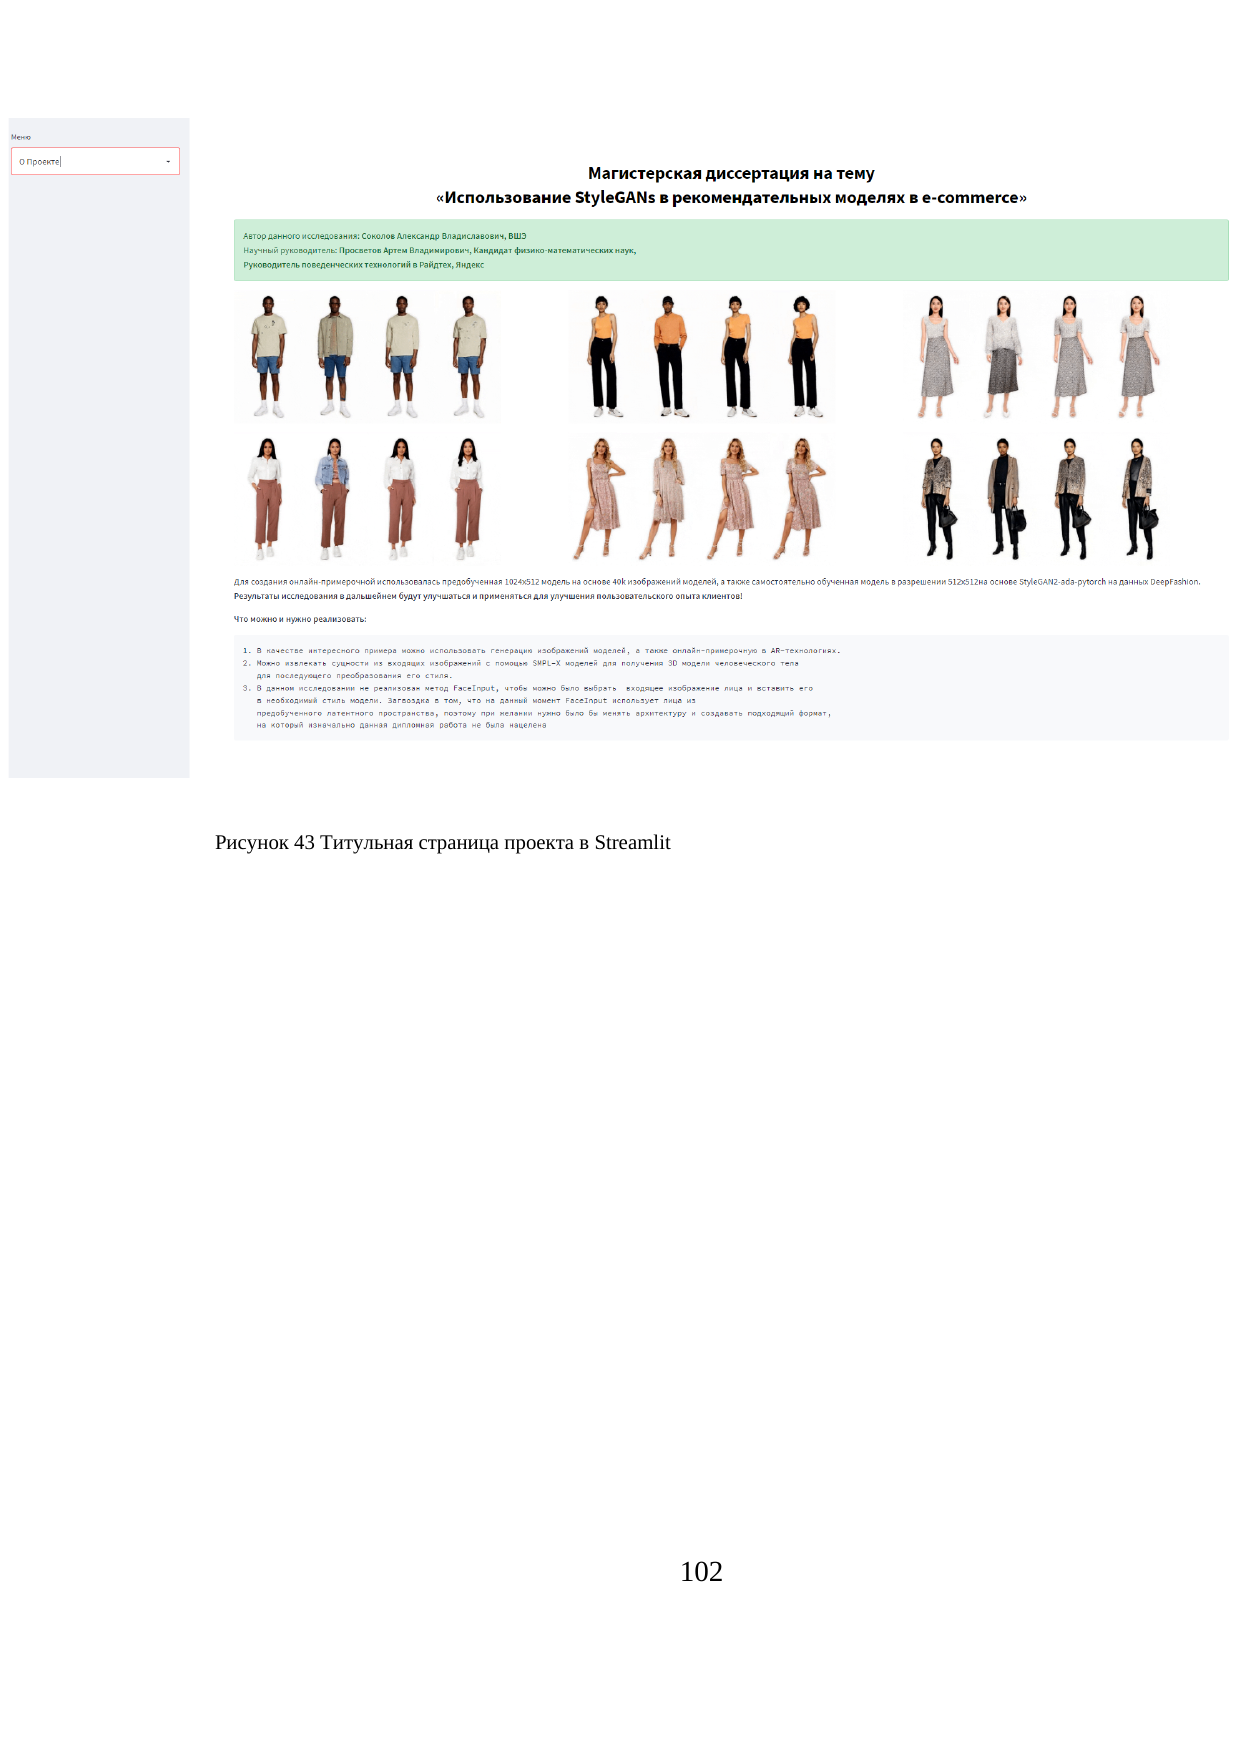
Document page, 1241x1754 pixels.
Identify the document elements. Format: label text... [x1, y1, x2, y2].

text Рисунок 43 Титульная страница проекта в Streamlit [215, 778, 1152, 854]
picture [7, 118, 1236, 778]
